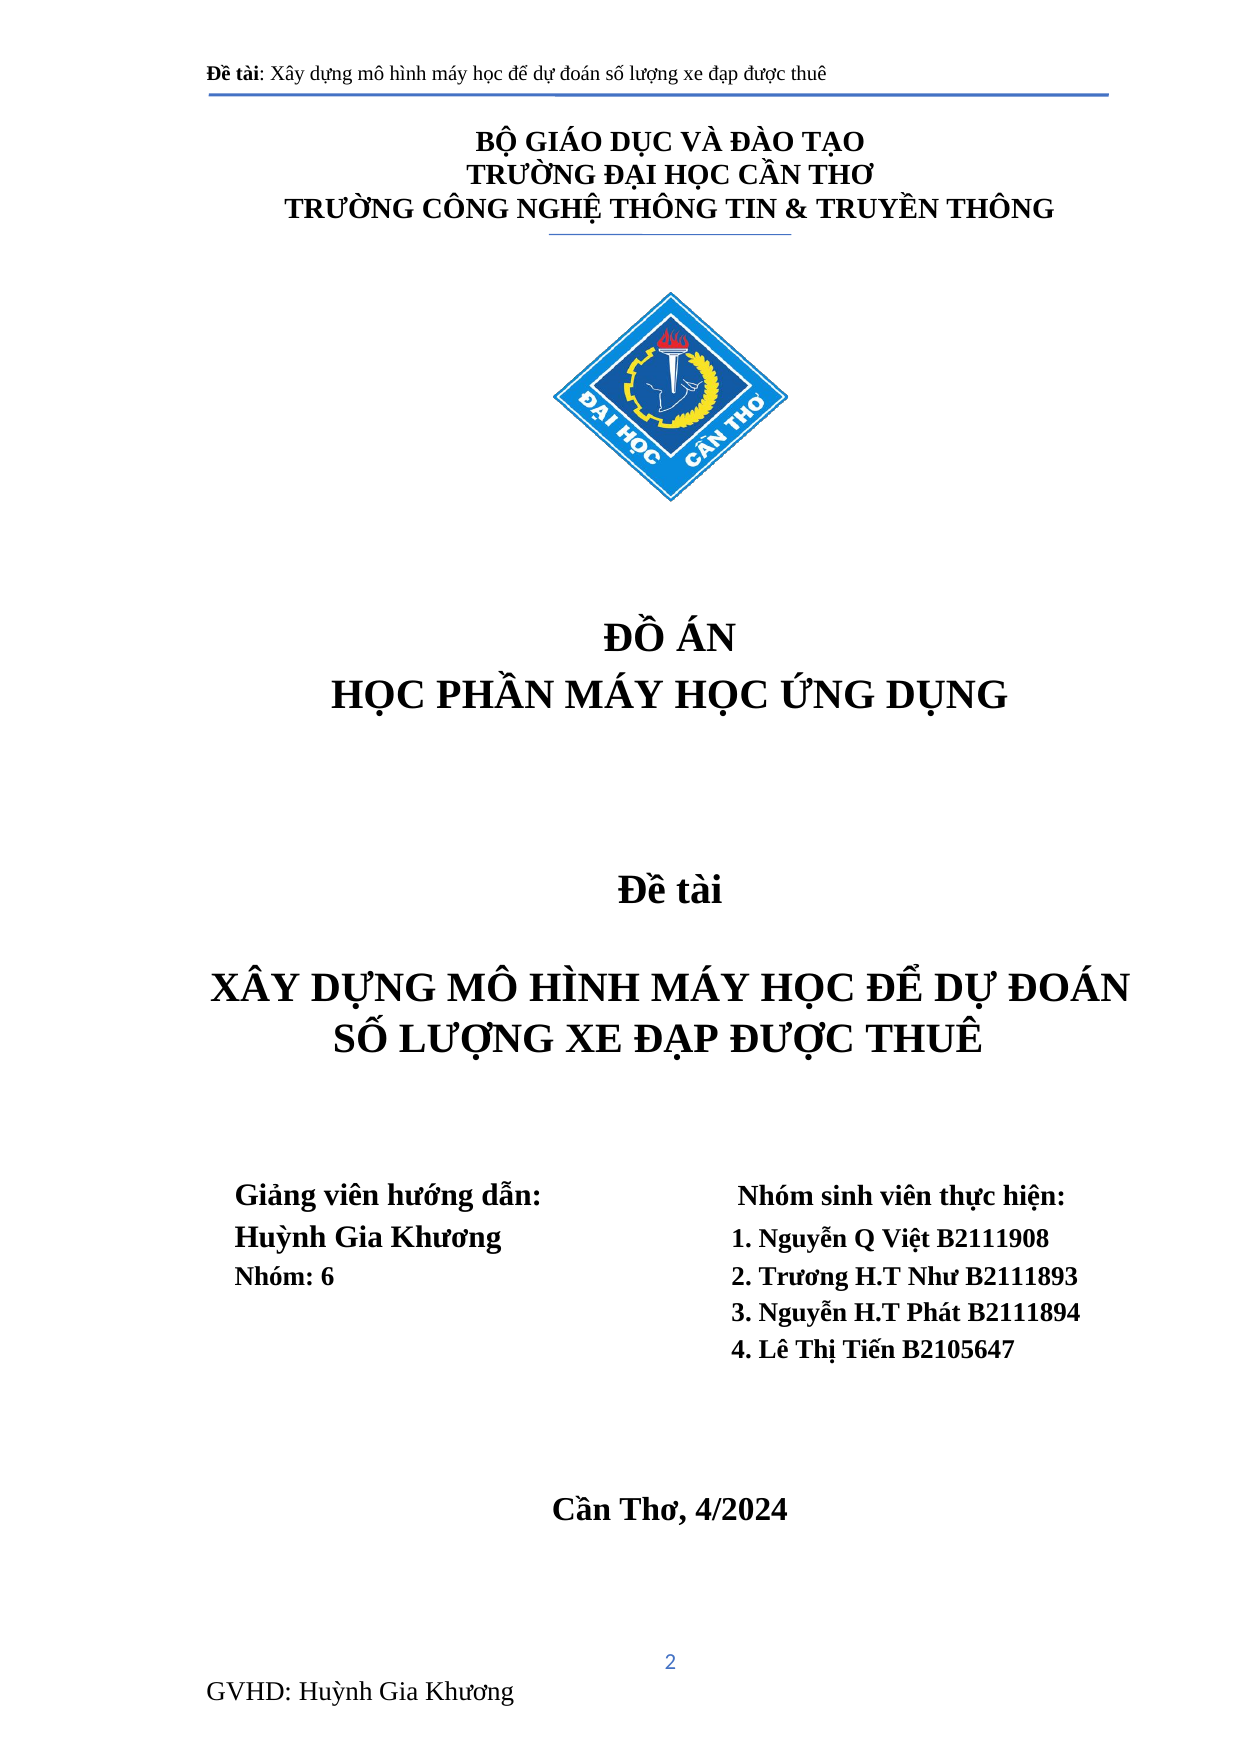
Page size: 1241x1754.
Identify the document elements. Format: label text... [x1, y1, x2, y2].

text ĐỒ ÁN [205, 612, 1134, 660]
text XÂY DỰNG MÔ HÌNH MÁY HỌC ĐỂ DỰ ĐOÁN SỐ LƯỢNG XE ĐẠP ĐƯỢC THUÊ [206, 962, 1134, 1062]
text HỌC PHẦN MÁY HỌC ỨNG DỤNG [205, 669, 1134, 717]
subtitle Cần Thơ, 4/2024 [205, 1489, 1134, 1527]
text Huỳnh Gia Khương 1. Nguyễn Q Việt B2111908 [206, 1218, 1134, 1254]
text BỘ GIÁO DỤC VÀ ĐÀO TẠO [206, 124, 1134, 157]
text Giảng viên hướng dẫn: Nhóm sinh viên thực hiện: [206, 1176, 1126, 1212]
text 3. Nguyễn H.T Phát B2111894 [206, 1296, 1134, 1327]
text Nhóm: 6 2. Trương H.T Như B2111893 [206, 1260, 1134, 1291]
text 4. Lê Thị Tiến B2105647 [206, 1333, 1134, 1364]
text Đề tài [205, 865, 1134, 913]
text TRƯỜNG CÔNG NGHỆ THÔNG TIN & TRUYỀN THÔNG [205, 191, 1134, 224]
text TRƯỜNG ĐẠI HỌC CẦN THƠ [205, 157, 1134, 191]
picture [552, 291, 789, 502]
